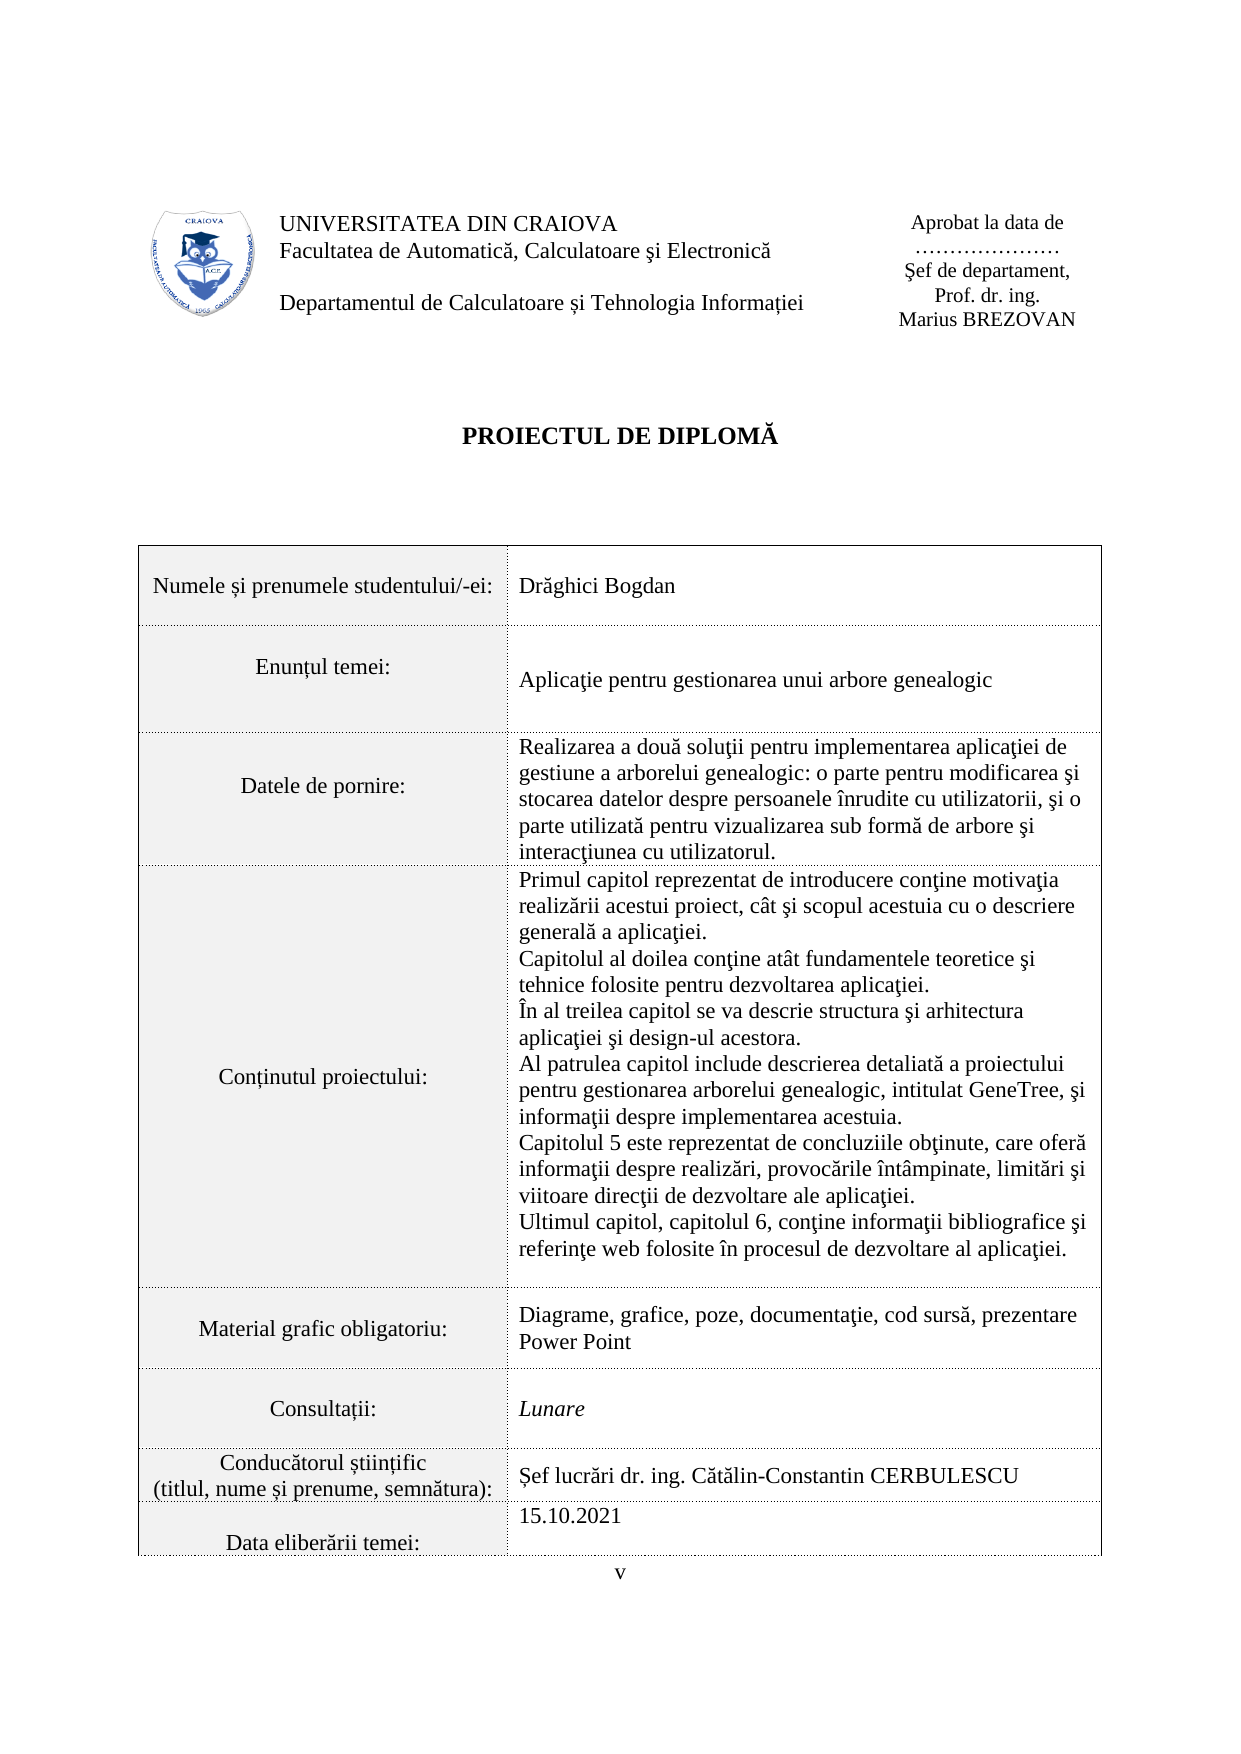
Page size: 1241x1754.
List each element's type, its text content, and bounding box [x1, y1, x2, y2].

table_header UNIVERSITATEA DIN CRAIOVA Facultatea de Automatică, Calculatoare şi Electronică Departamentul de Calculatoare și Tehnologia Informației [268, 210, 873, 357]
table_header [139, 210, 268, 357]
table_cell Diagrame, grafice, poze, documentaţie, cod sursă, prezentare Power Point [507, 1287, 1101, 1367]
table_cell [139, 1501, 507, 1555]
table_cell Șef lucrări dr. ing. Cătălin-Constantin CERBULESCU [507, 1448, 1101, 1501]
table_header Numele și prenumele studentului/-ei: [139, 546, 507, 625]
table_cell Conducătorul științific (titlul, nume și prenume, semnătura): [139, 1448, 507, 1501]
text PROIECTUL DE DIPLOMĂ [150, 421, 1090, 450]
table_cell Consultații: [139, 1368, 507, 1447]
table_header Aprobat la data de ………………… Şef de departament, Prof. dr. ing. Marius BREZOVAN [873, 210, 1102, 357]
table_cell 15.10.2021 [507, 1501, 1101, 1555]
table_cell Lunare [507, 1368, 1101, 1447]
table_cell Primul capitol reprezentat de introducere conţine motivaţia realizării acestui proiect, cât şi scopul acestuia cu o descriere generală a aplicaţiei. Capitolul al doilea conţine atât fundamentele teoretice şi tehnice folosite pentru dezvoltarea aplicaţiei. În al treilea capitol se va descrie structura şi arhitectura aplicaţiei şi design-ul acestora. Al patrulea capitol include descrierea detaliată a proiectului pentru gestionarea arborelui genealogic, intitulat GeneTree, şi informaţii despre implementarea acestuia. Capitolul 5 este reprezentat de concluziile obţinute, care oferă informaţii despre realizări, provocările întâmpinate, limitări şi viitoare direcţii de dezvoltare ale aplicaţiei. Ultimul capitol, capitolul 6, conţine informaţii bibliografice şi referinţe web folosite în procesul de dezvoltare al aplicaţiei. [507, 865, 1101, 1287]
table_cell Aplicaţie pentru gestionarea unui arbore genealogic [507, 625, 1101, 732]
table_header Drăghici Bogdan [507, 546, 1101, 625]
table_cell Enunțul temei: [139, 625, 507, 732]
picture [150, 210, 255, 317]
table_cell Realizarea a două soluţii pentru implementarea aplicaţiei de gestiune a arborelui genealogic: o parte pentru modificarea şi stocarea datelor despre persoanele înrudite cu utilizatorii, şi o parte utilizată pentru vizualizarea sub formă de arbore şi interacţiunea cu utilizatorul. [507, 732, 1101, 864]
table_cell Conținutul proiectului: [139, 865, 507, 1287]
table_cell Material grafic obligatoriu: [139, 1287, 507, 1367]
table_cell Datele de pornire: [139, 732, 507, 864]
